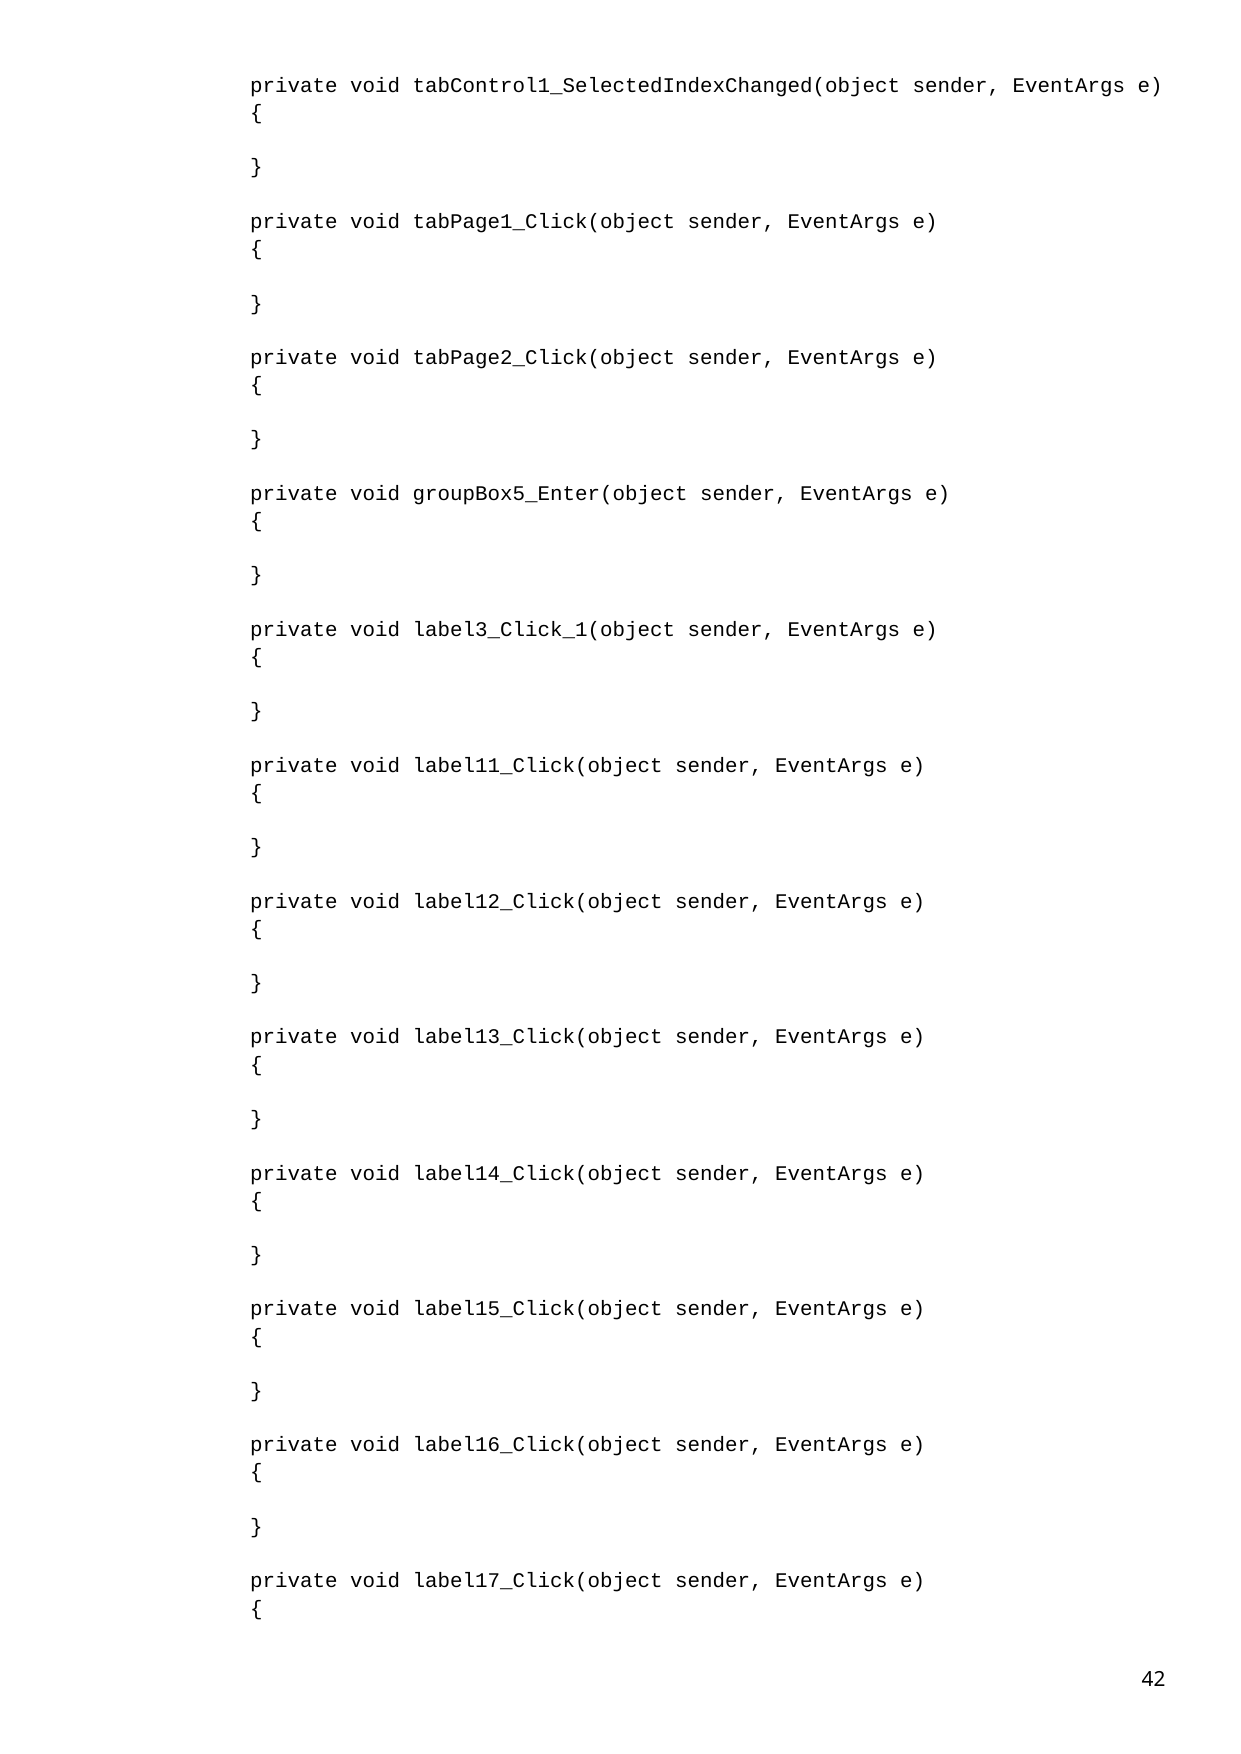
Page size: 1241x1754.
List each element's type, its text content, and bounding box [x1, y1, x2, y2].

text { [150, 1190, 1165, 1213]
text } [150, 1516, 1165, 1539]
text private void label3_Click_1(object sender, EventArgs e) [150, 619, 1165, 642]
text } [150, 564, 1165, 588]
text private void tabControl1_SelectedIndexChanged(object sender, EventArgs e) [150, 75, 1165, 99]
text private void tabPage2_Click(object sender, EventArgs e) [150, 347, 1165, 371]
text } [150, 1108, 1165, 1132]
text private void tabPage1_Click(object sender, EventArgs e) [150, 211, 1165, 234]
text } [150, 1380, 1165, 1404]
text { [150, 646, 1165, 669]
text private void label16_Click(object sender, EventArgs e) [150, 1434, 1165, 1458]
text { [150, 1326, 1165, 1349]
text { [150, 102, 1165, 126]
text { [150, 1054, 1165, 1077]
text } [150, 1244, 1165, 1268]
text private void label15_Click(object sender, EventArgs e) [150, 1298, 1165, 1322]
text } [150, 292, 1165, 316]
text { [150, 1597, 1165, 1621]
text } [150, 836, 1165, 860]
text { [150, 918, 1165, 941]
text { [150, 510, 1165, 534]
text { [150, 782, 1165, 806]
text } [150, 972, 1165, 996]
text private void groupBox5_Enter(object sender, EventArgs e) [150, 483, 1165, 506]
text private void label11_Click(object sender, EventArgs e) [150, 755, 1165, 778]
text } [150, 157, 1165, 180]
text } [150, 700, 1165, 724]
text } [150, 428, 1165, 452]
text { [150, 374, 1165, 398]
text private void label17_Click(object sender, EventArgs e) [150, 1570, 1165, 1594]
text { [150, 238, 1165, 262]
text { [150, 1462, 1165, 1485]
text private void label14_Click(object sender, EventArgs e) [150, 1162, 1165, 1186]
text private void label12_Click(object sender, EventArgs e) [150, 891, 1165, 914]
text private void label13_Click(object sender, EventArgs e) [150, 1027, 1165, 1050]
